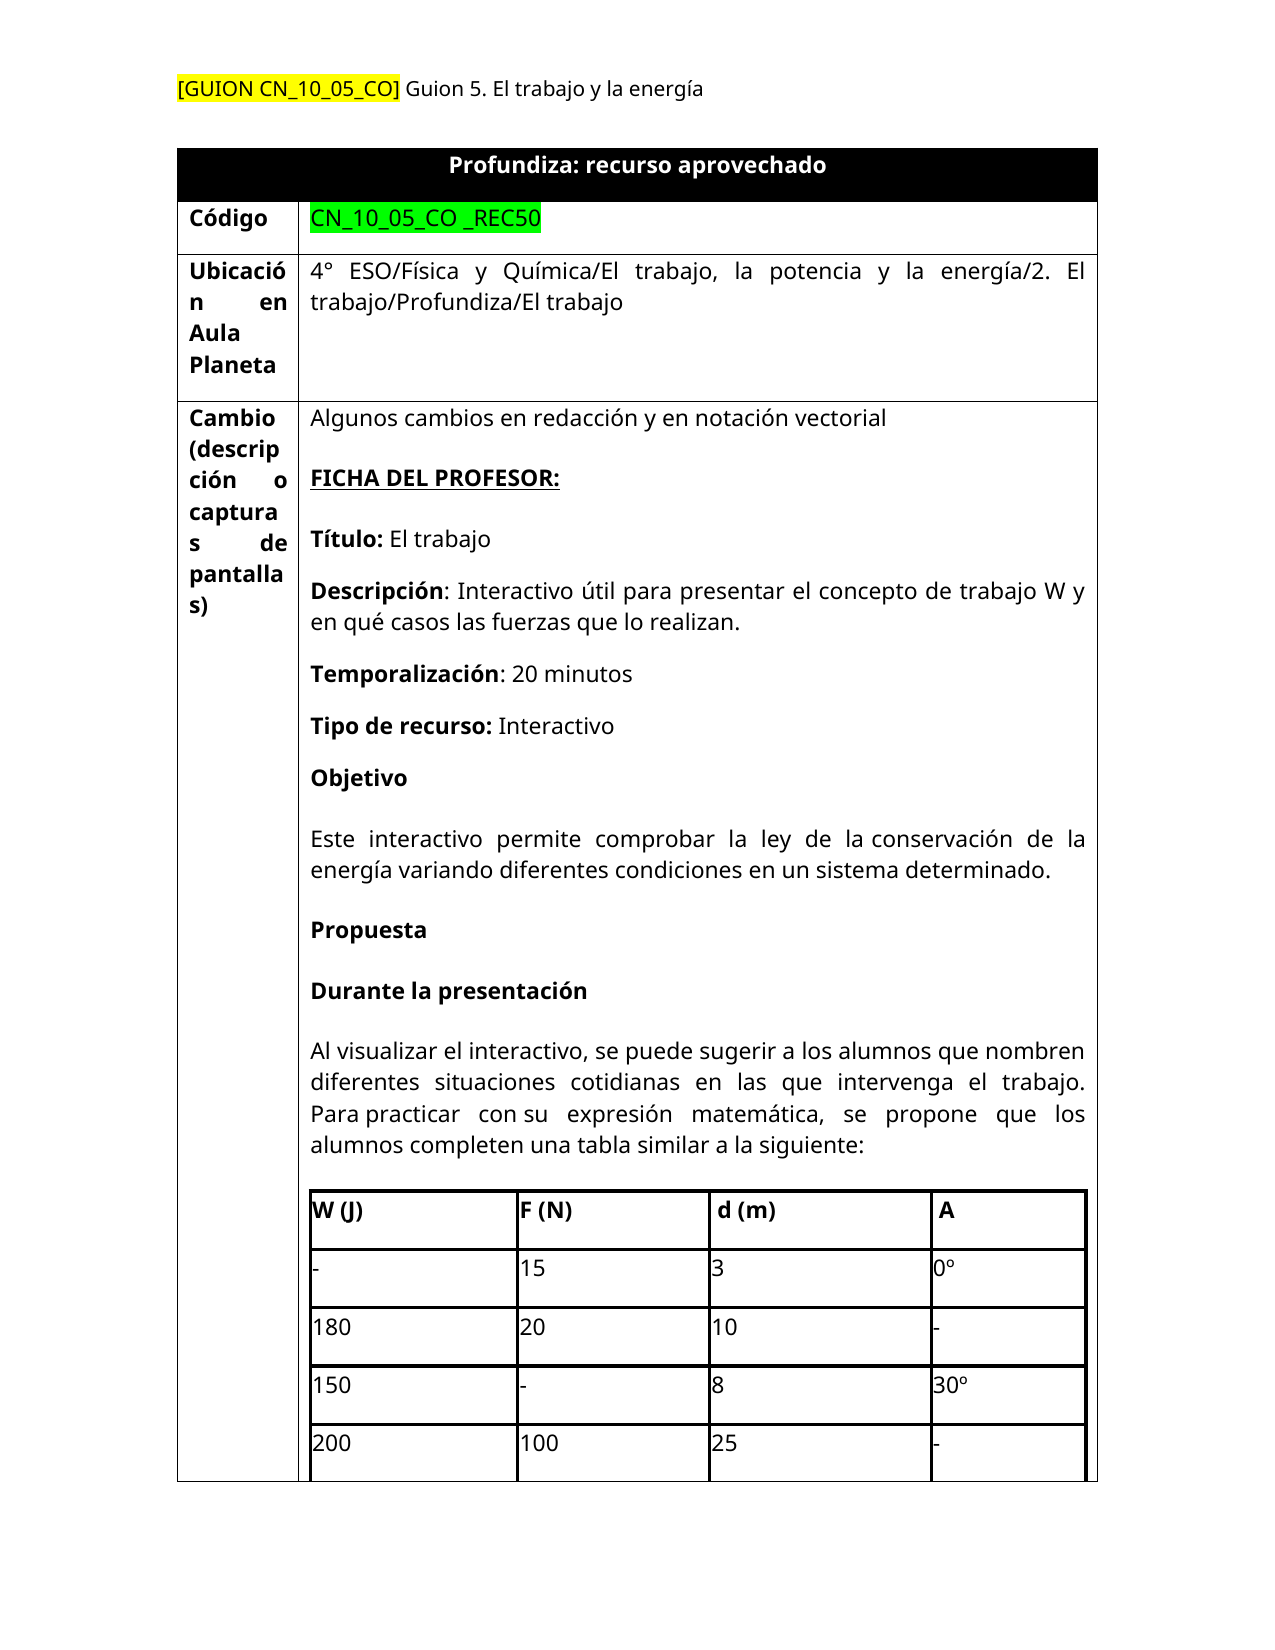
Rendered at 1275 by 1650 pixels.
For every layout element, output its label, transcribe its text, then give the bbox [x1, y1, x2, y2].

table_cell CN_10_05_CO _REC50 [299, 202, 1097, 254]
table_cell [178, 402, 298, 1481]
table_cell 4° ESO/Física y Química/El trabajo, la potencia y la energía/2. El trabajo/Profundiza/El trabajo [299, 255, 1097, 401]
table_cell Ubicación en Aula Planeta [178, 255, 298, 401]
table_cell Código [178, 202, 298, 254]
table_header Profundiza: recurso aprovechado [178, 149, 1097, 201]
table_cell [299, 402, 1097, 1481]
